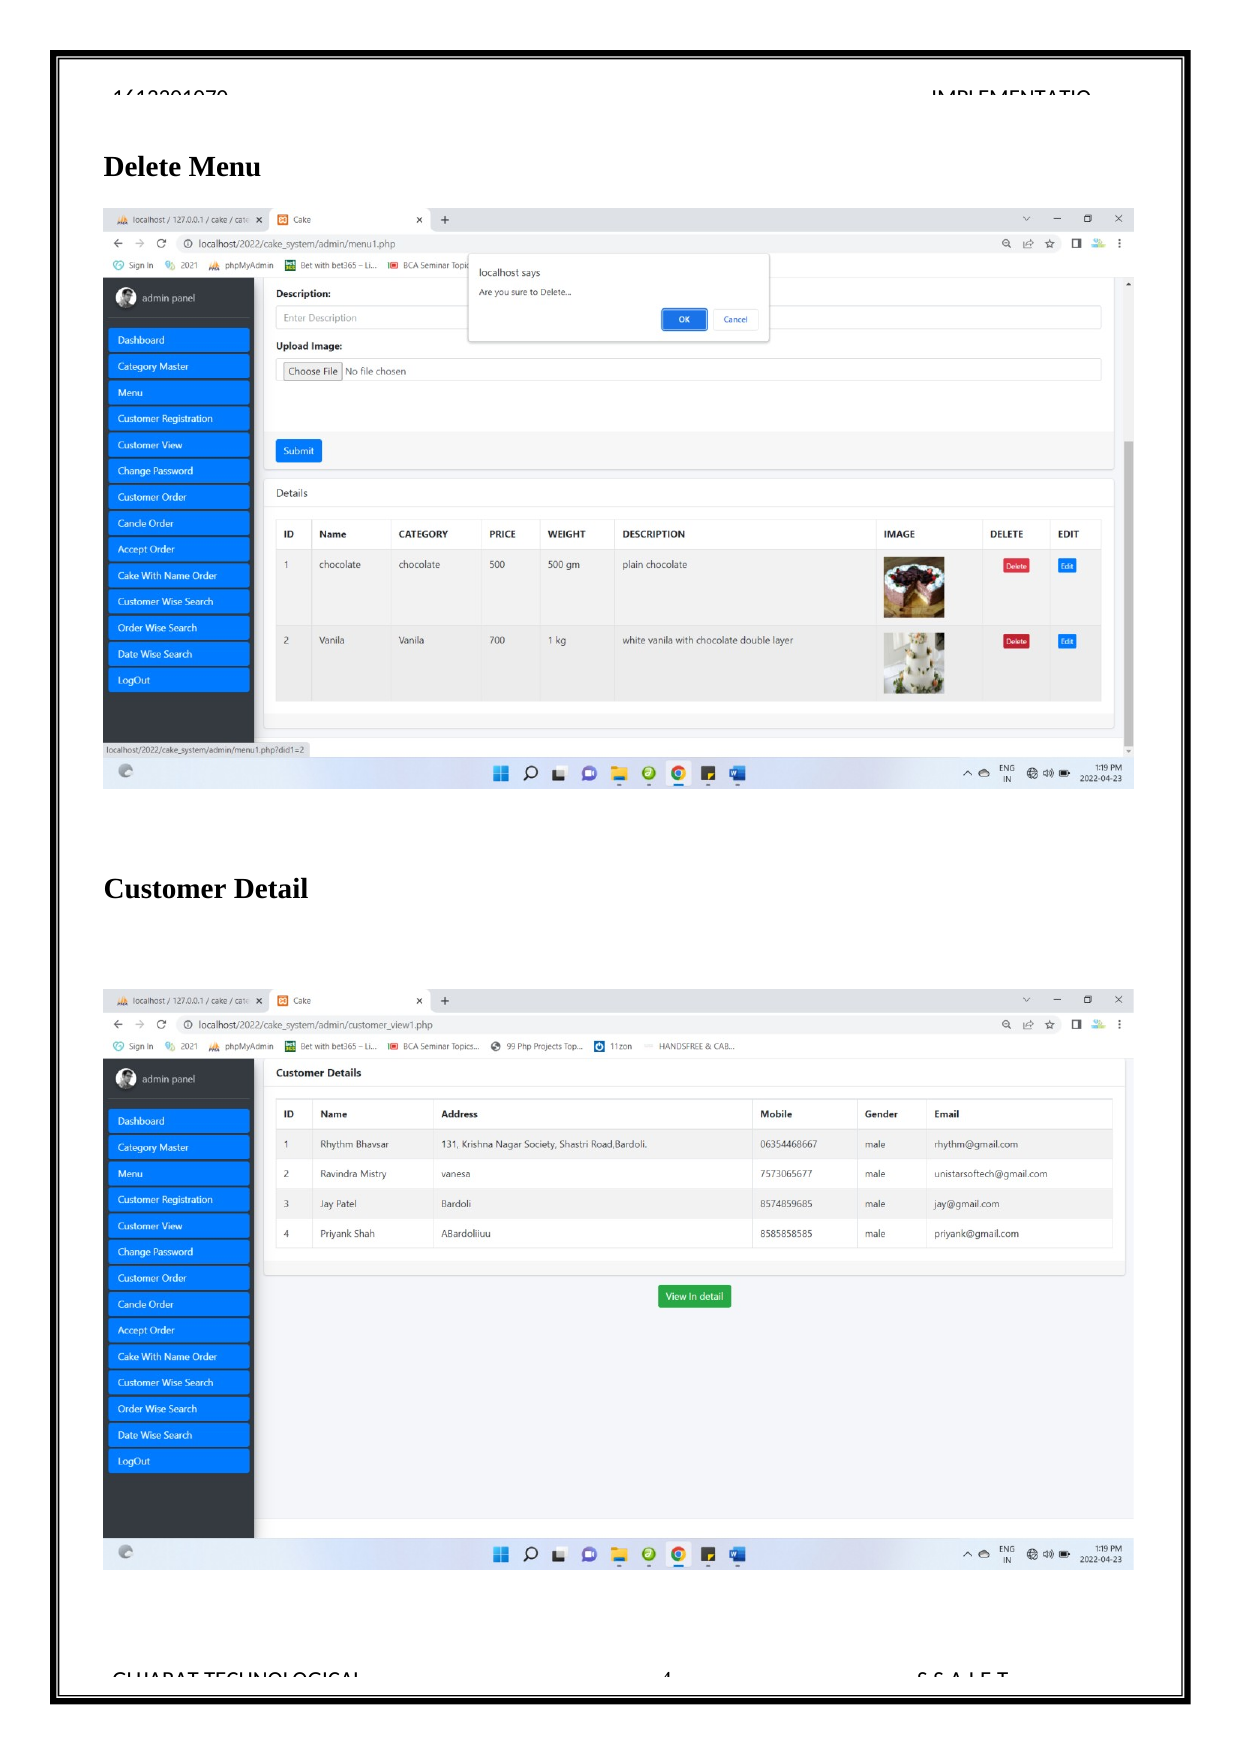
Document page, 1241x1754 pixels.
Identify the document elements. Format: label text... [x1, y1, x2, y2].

text Customer Detail [103, 871, 1207, 904]
picture [103, 208, 1134, 789]
picture [103, 989, 1134, 1570]
subtitle Delete Menu [103, 149, 1207, 182]
